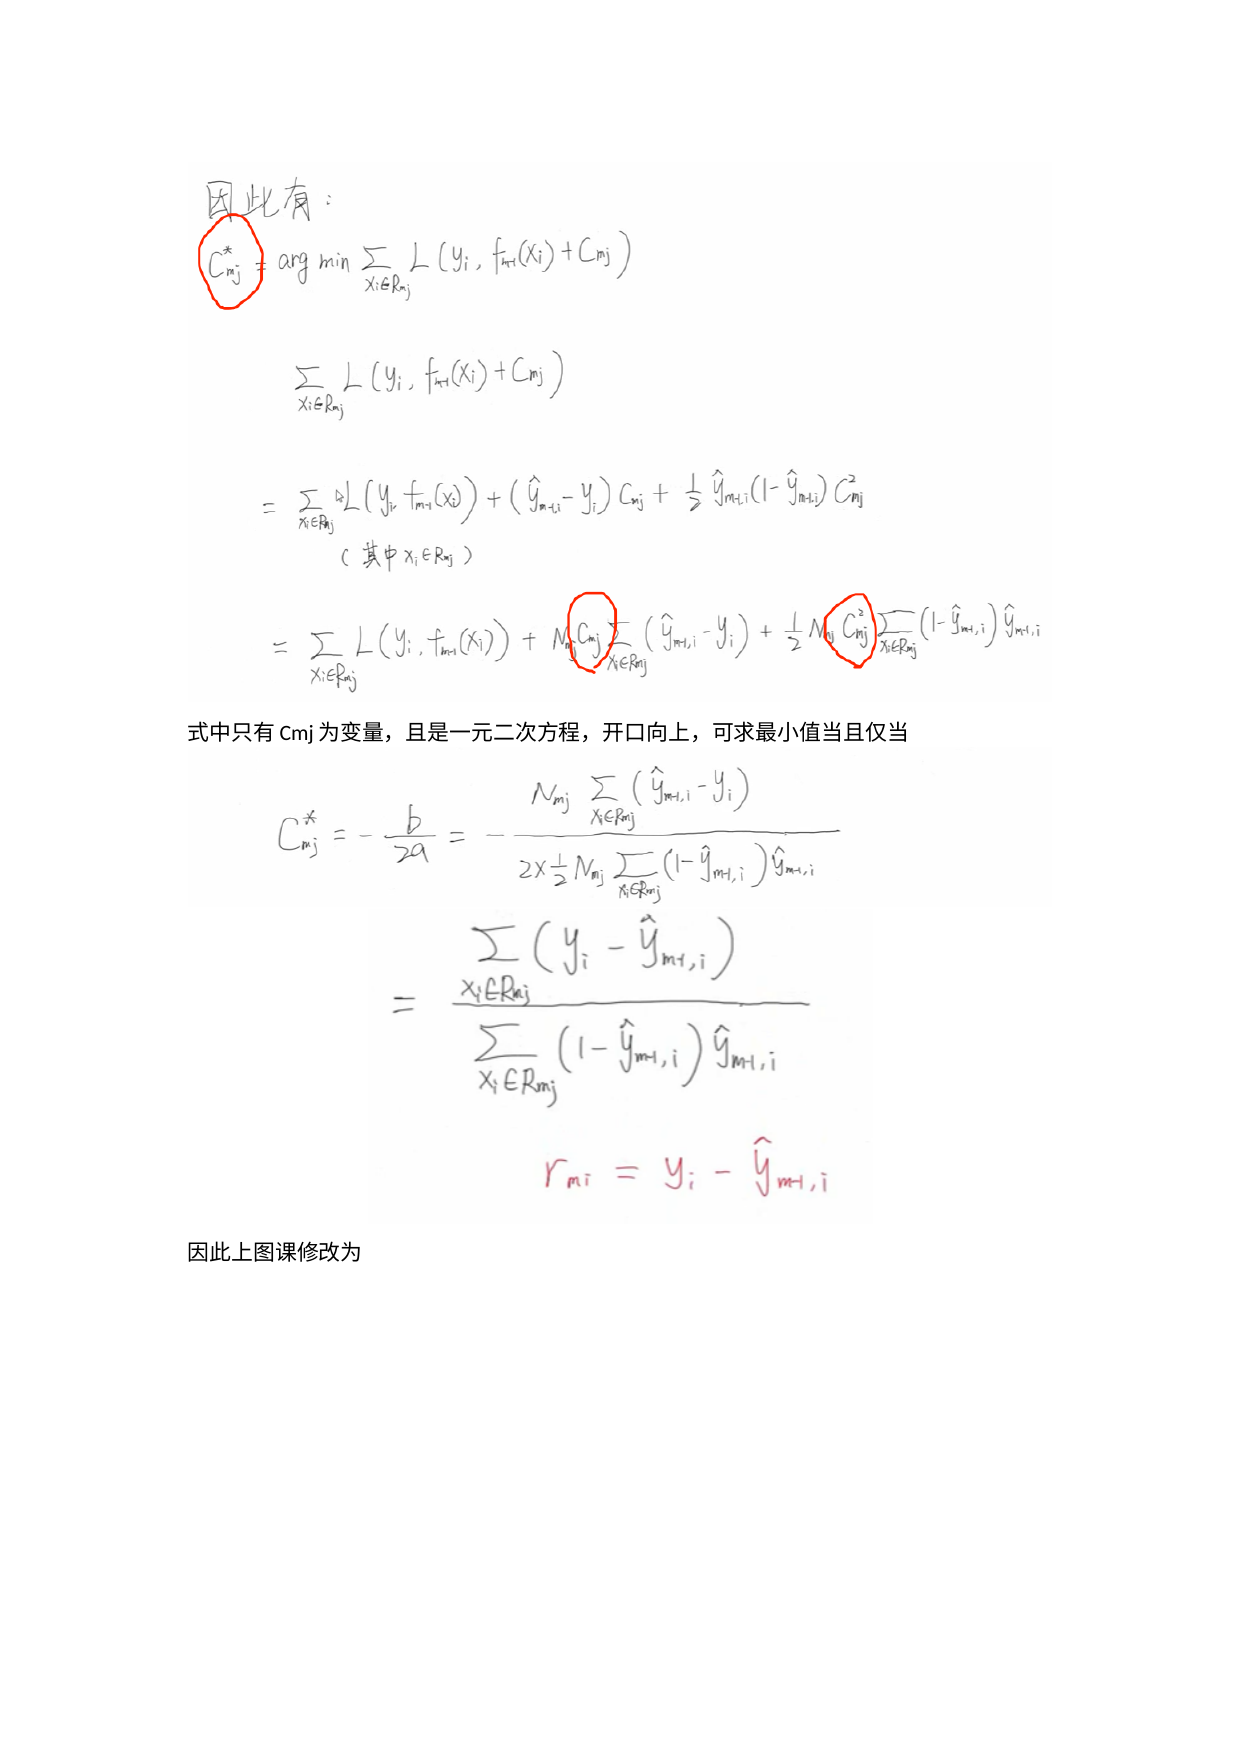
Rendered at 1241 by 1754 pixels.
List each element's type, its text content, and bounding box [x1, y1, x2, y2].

picture [367, 909, 873, 1224]
list 式中只有Cmj为变量，且是一元二次方程，开口向上，可求最小值当且仅当 [187, 714, 1053, 747]
list 因此上图课修改为 [187, 1234, 1053, 1267]
picture [187, 747, 1053, 907]
picture [187, 162, 1053, 702]
